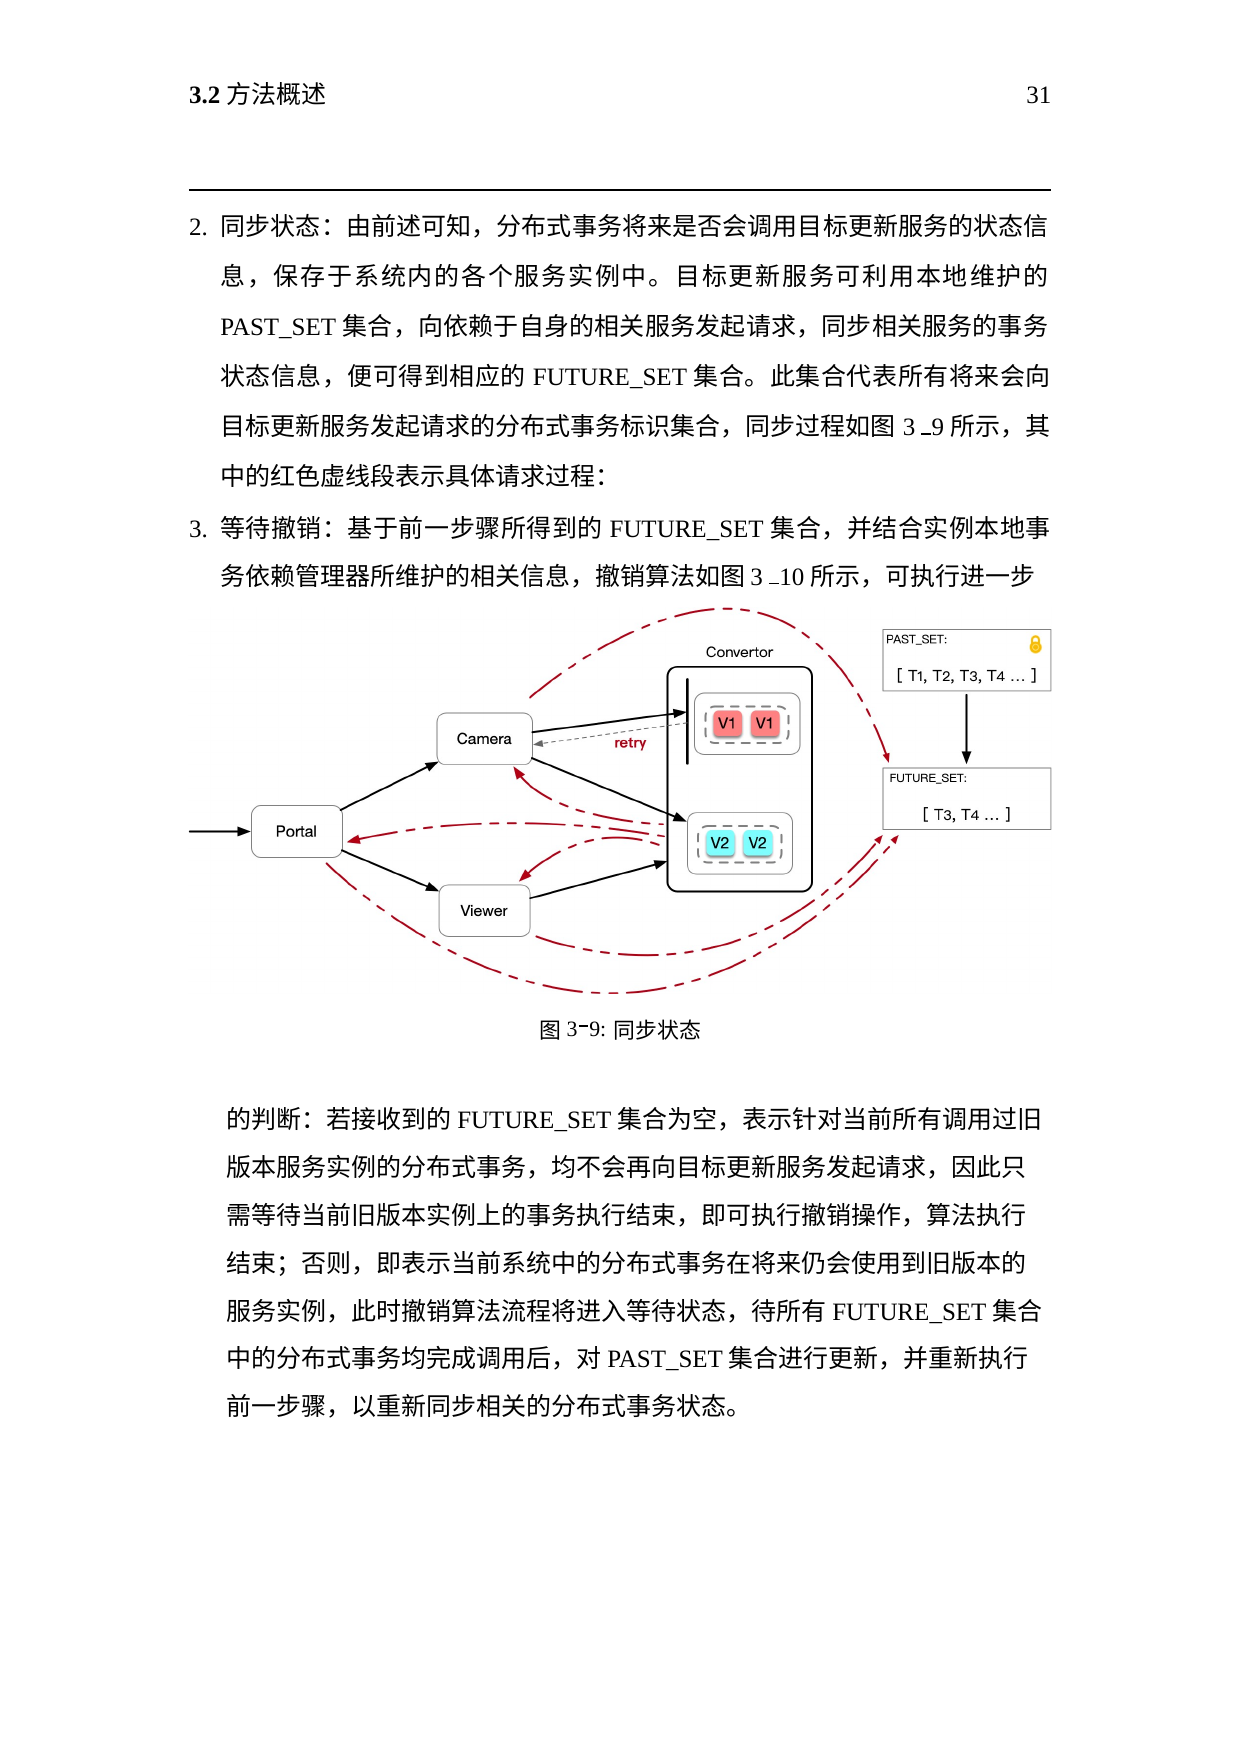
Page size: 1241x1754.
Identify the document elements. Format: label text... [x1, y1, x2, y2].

text 的判断：若接收到的 FUTURE_SET 集合为空，表示针对当前所有调用过旧版本服务实例的分布式事务，均不会再向目标更新服务发起请求，因此只需等待当前旧版本实例上的事务执行结束，即可执行撤销操作，算法执行结束；否则，即表示当前系统中的分布式事务在将来仍会使用到旧版本的服务实例，此时撤销算法流程将进入等待状态，待所有 FUTURE_SET 集合中的分布式事务均完成调用后，对 PAST_SET 集合进行更新，并重新执行前一步骤，以重新同步相关的分布式事务状态。 [226, 1100, 1051, 1423]
list 等待撤销：基于前一步骤所得到的 FUTURE_SET 集合，并结合实例本地事务依赖管理器所维护的相关信息，撤销算法如图3 10 所示，可执行进一步 [189, 508, 1051, 592]
list 同步状态：由前述可知，分布式事务将来是否会调用目标更新服务的状态信息，保存于系统内的各个服务实例中。目标更新服务可利用本地维护的 PAST_SET 集合，向依赖于自身的相关服务发起请求，同步相关服务的事务状态信息，便可得到相应的 FUTURE_SET 集合。此集合代表所有将来会向目标更新服务发起请求的分布式事务标识集合，同步过程如图3 9 所示，其中的红色虚线段表示具体请求过程： [189, 207, 1051, 493]
picture [188, 607, 1052, 994]
